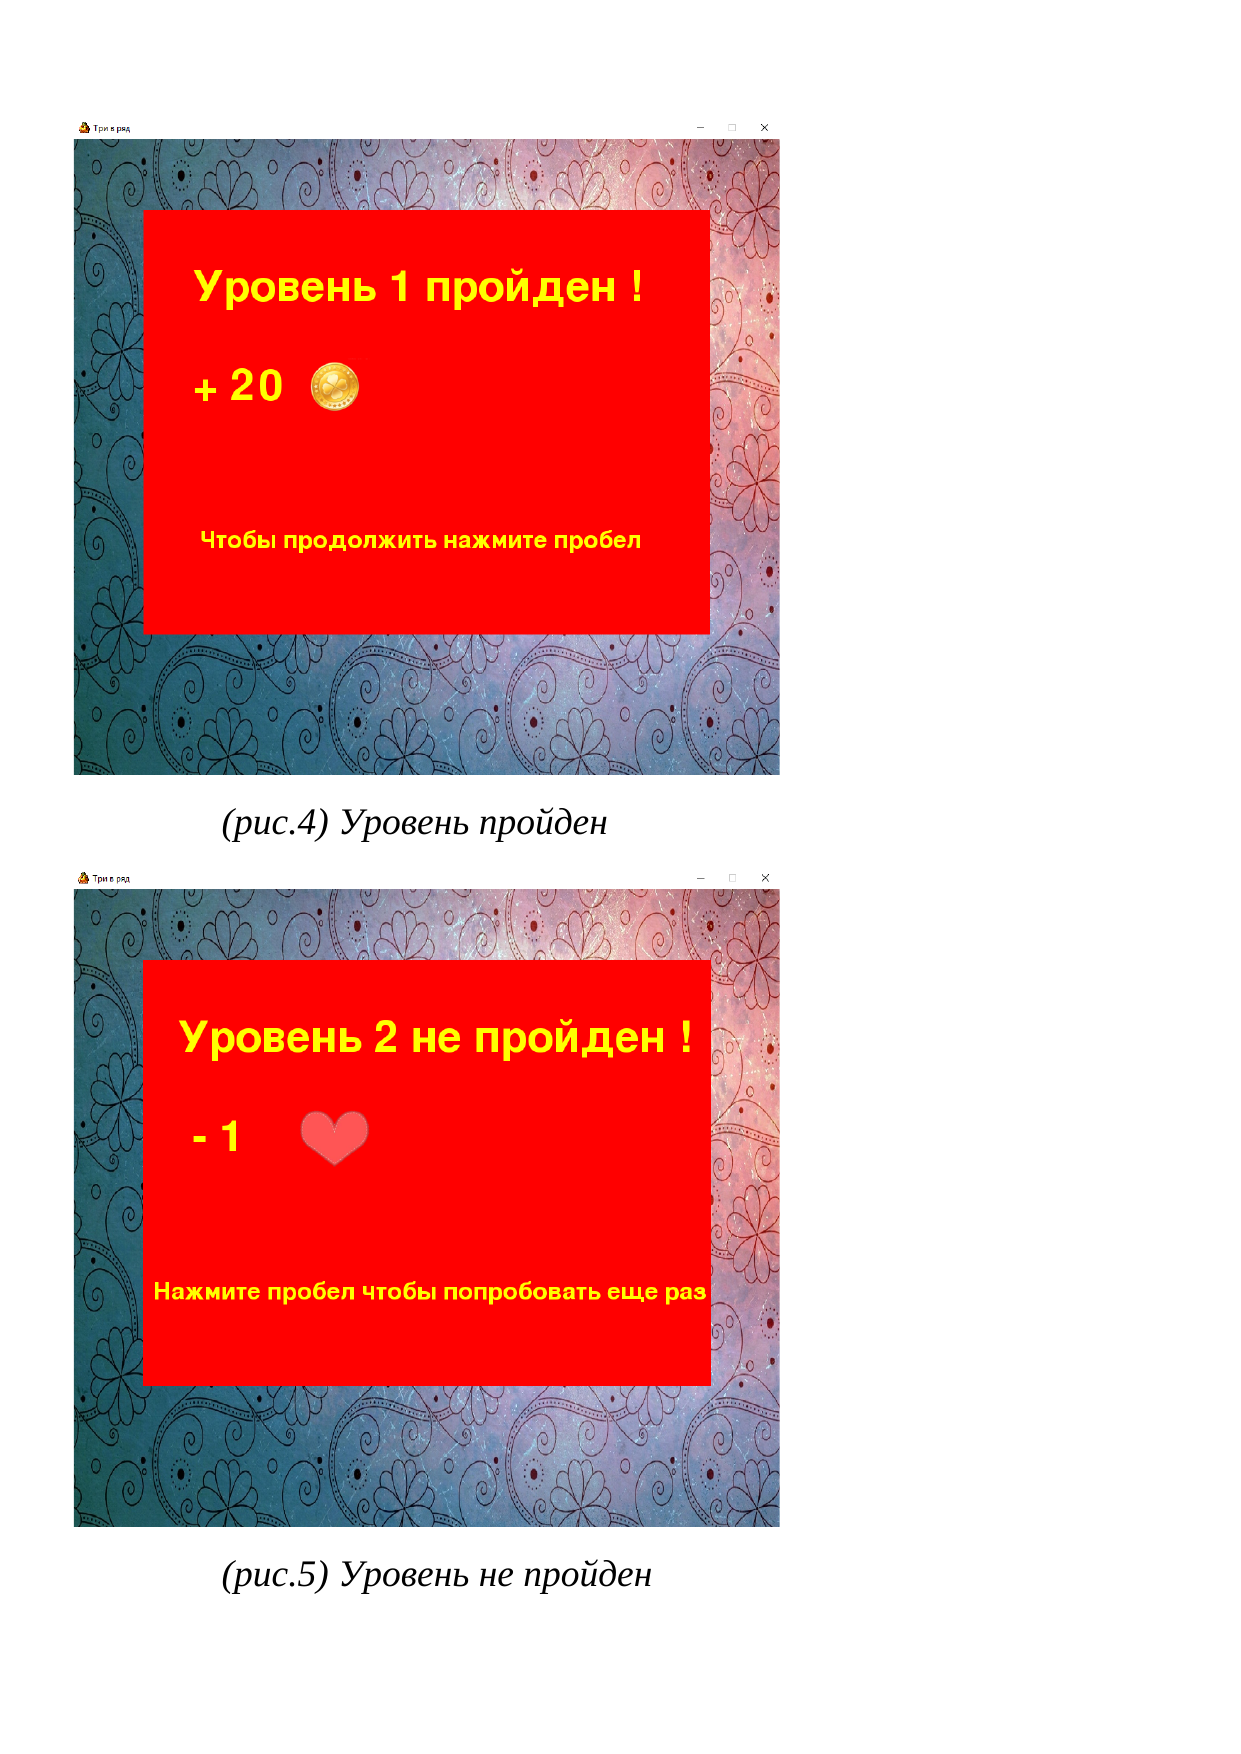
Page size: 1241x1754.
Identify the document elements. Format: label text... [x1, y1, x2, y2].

picture [73, 118, 780, 775]
text (рис.5) Уровень не пройден [148, 1552, 1152, 1595]
text (рис.4) Уровень пройден [148, 799, 1152, 842]
picture [73, 869, 780, 1527]
